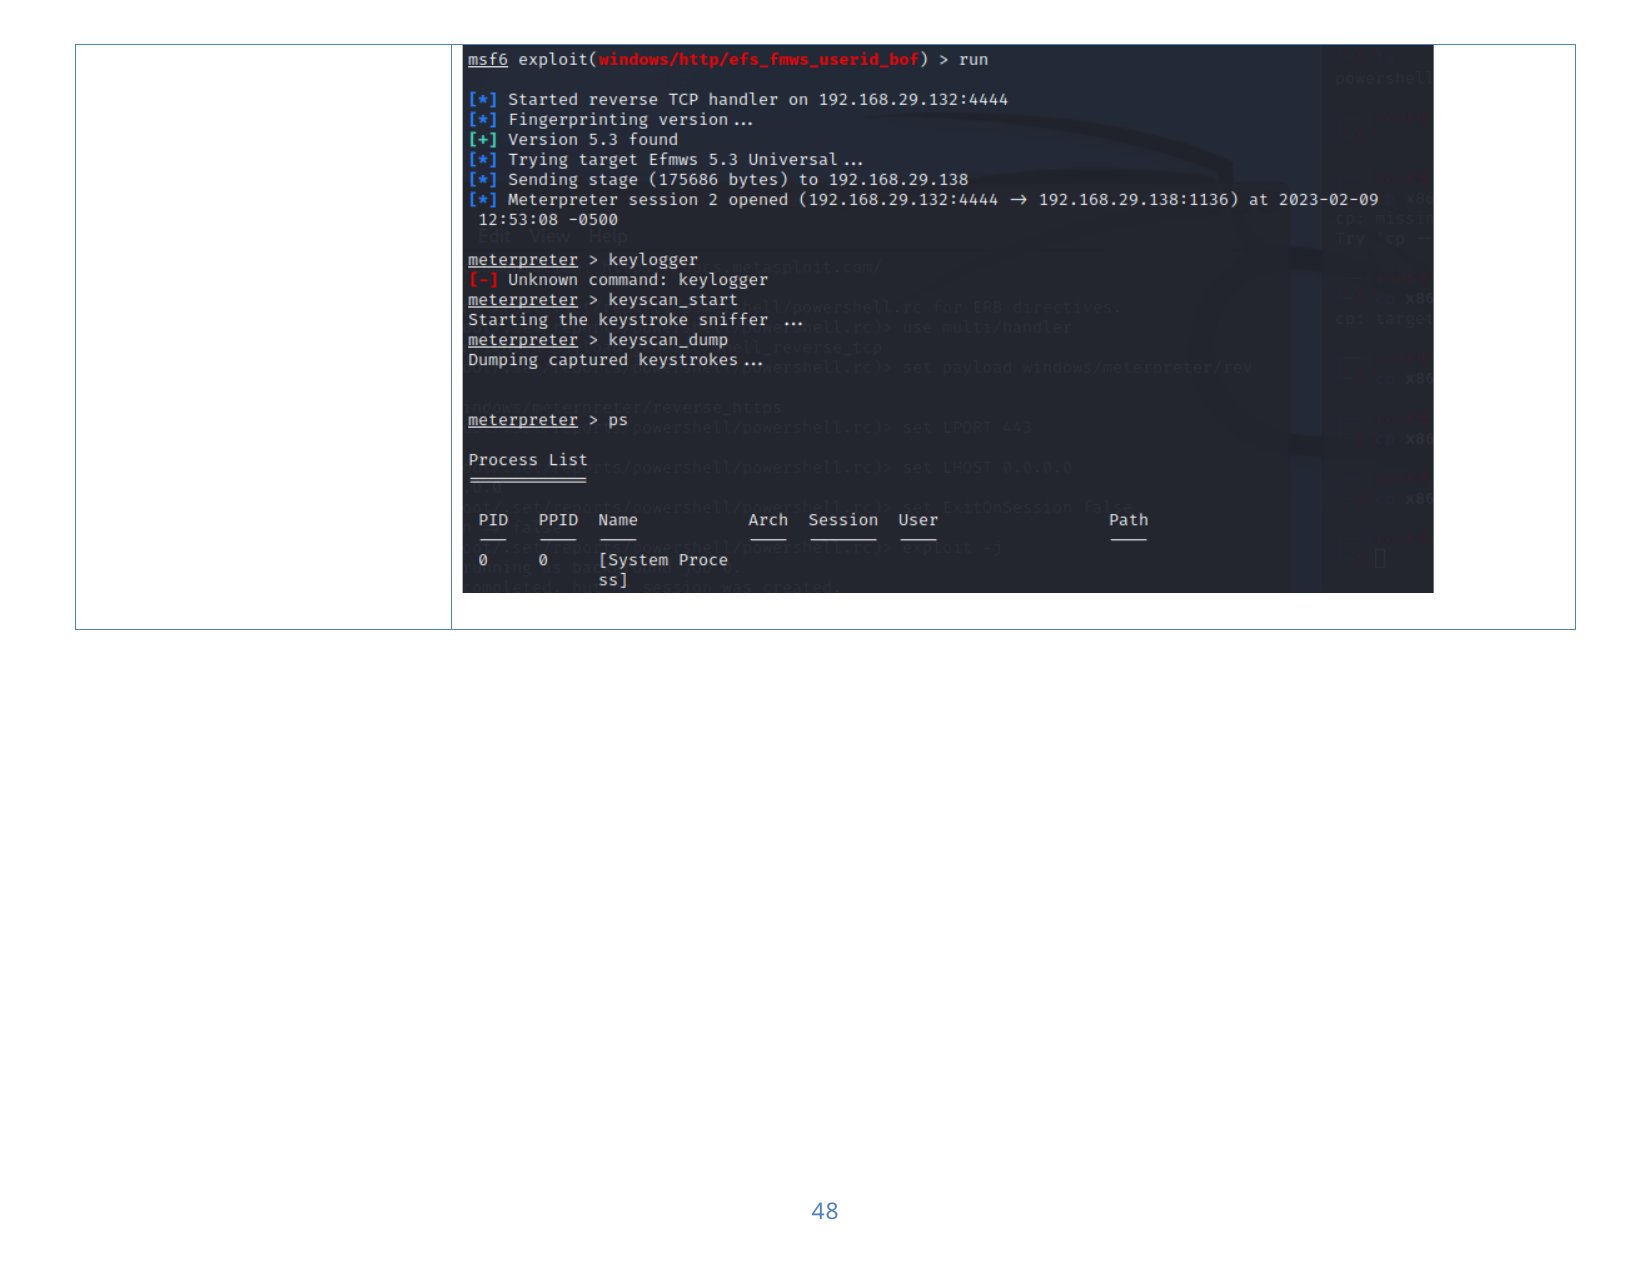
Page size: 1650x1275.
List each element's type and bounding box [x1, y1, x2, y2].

table_cell [76, 45, 451, 629]
picture [462, 45, 1434, 593]
table_cell [452, 45, 1575, 629]
